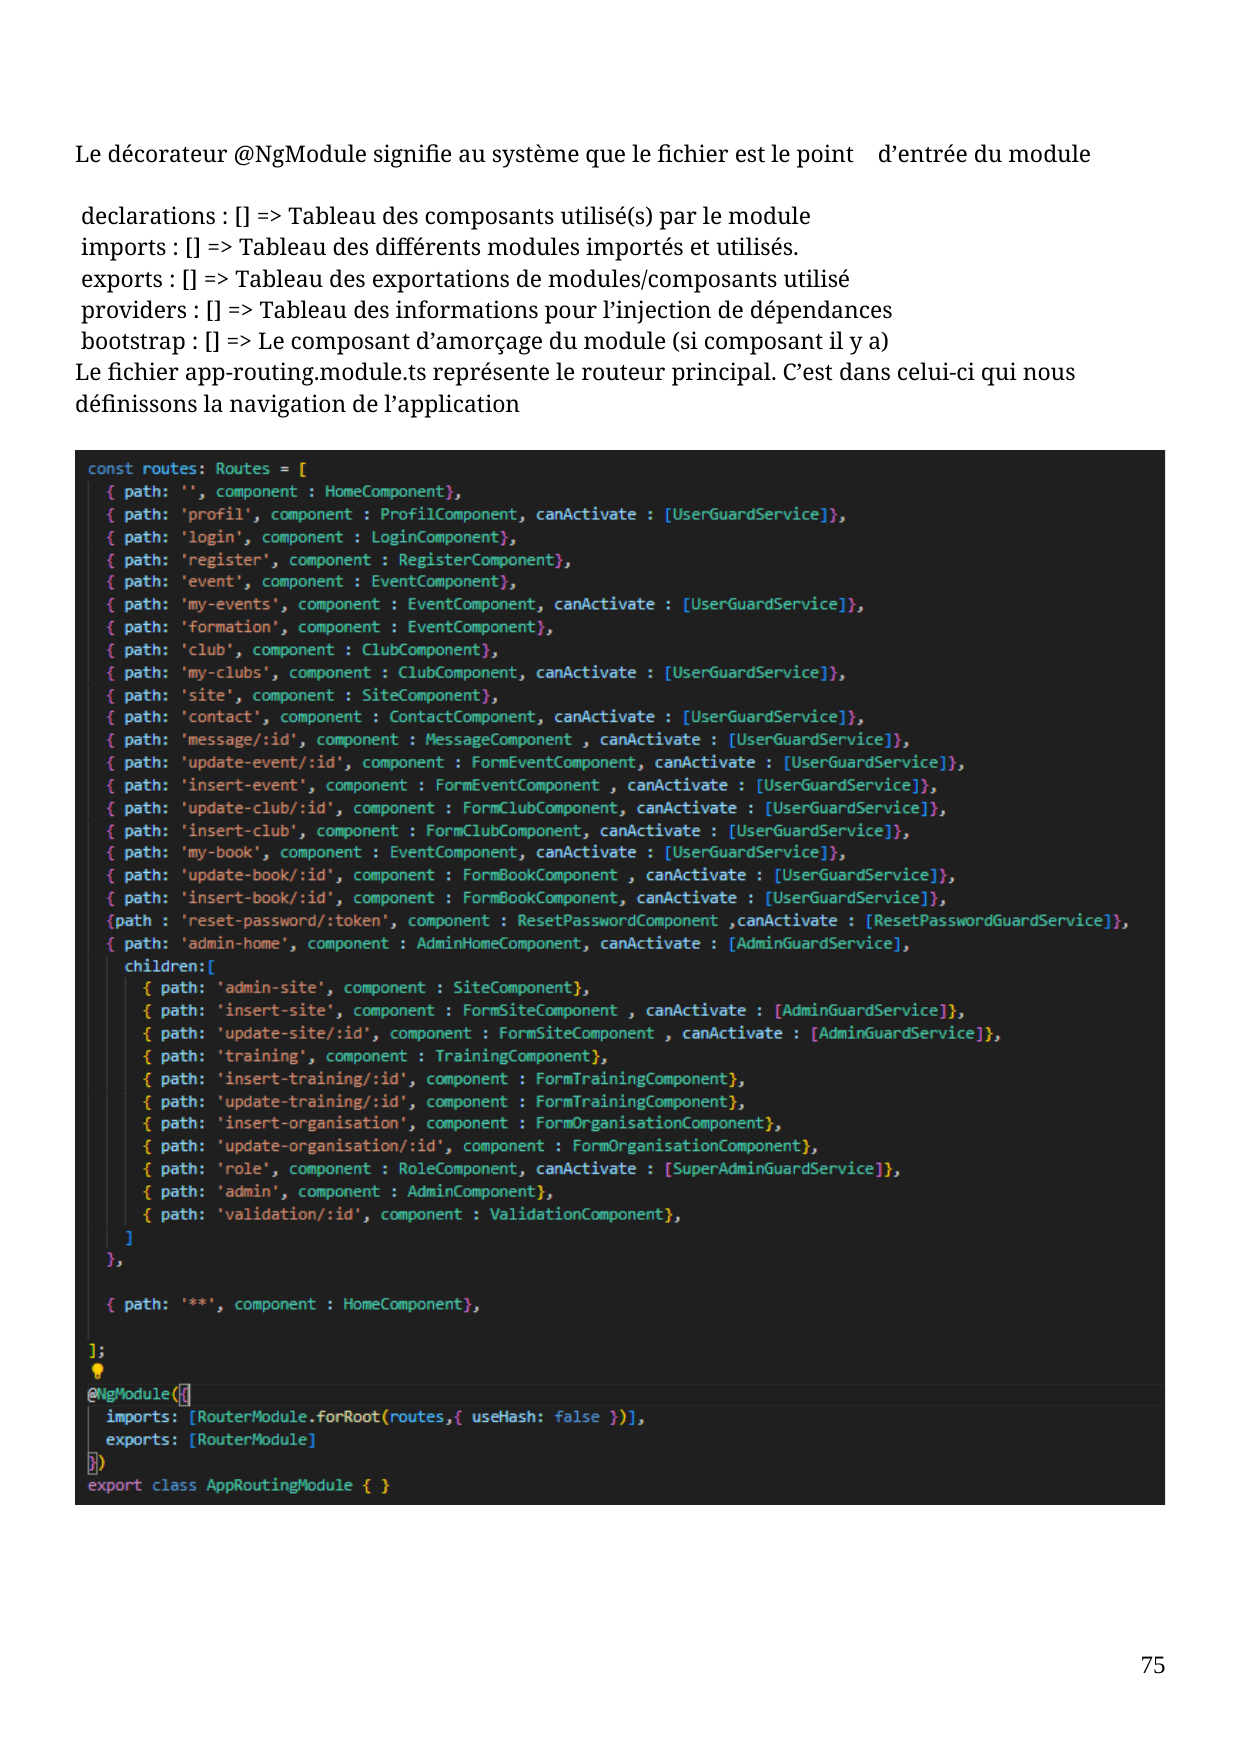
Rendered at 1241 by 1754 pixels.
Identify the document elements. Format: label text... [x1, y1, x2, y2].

text exports : [] => Tableau des exportations de modules/composants utilisé [75, 262, 1165, 294]
text Le fichier app-routing.module.ts représente le routeur principal. C’est dans celui-ci qui nous définissons la navigation de l’application [75, 356, 1165, 419]
picture [75, 450, 1166, 1505]
text bootstrap : [] => Le composant d’amorçage du module (si composant il y a) [75, 325, 1165, 356]
text declarations : [] => Tableau des composants utilisé(s) par le module [75, 200, 1165, 231]
text imports : [] => Tableau des différents modules importés et utilisés. [75, 231, 1165, 262]
text Le décorateur @NgModule signifie au système que le fichier est le point d’entrée du module [75, 137, 1165, 169]
text providers : [] => Tableau des informations pour l’injection de dépendances [75, 294, 1165, 325]
